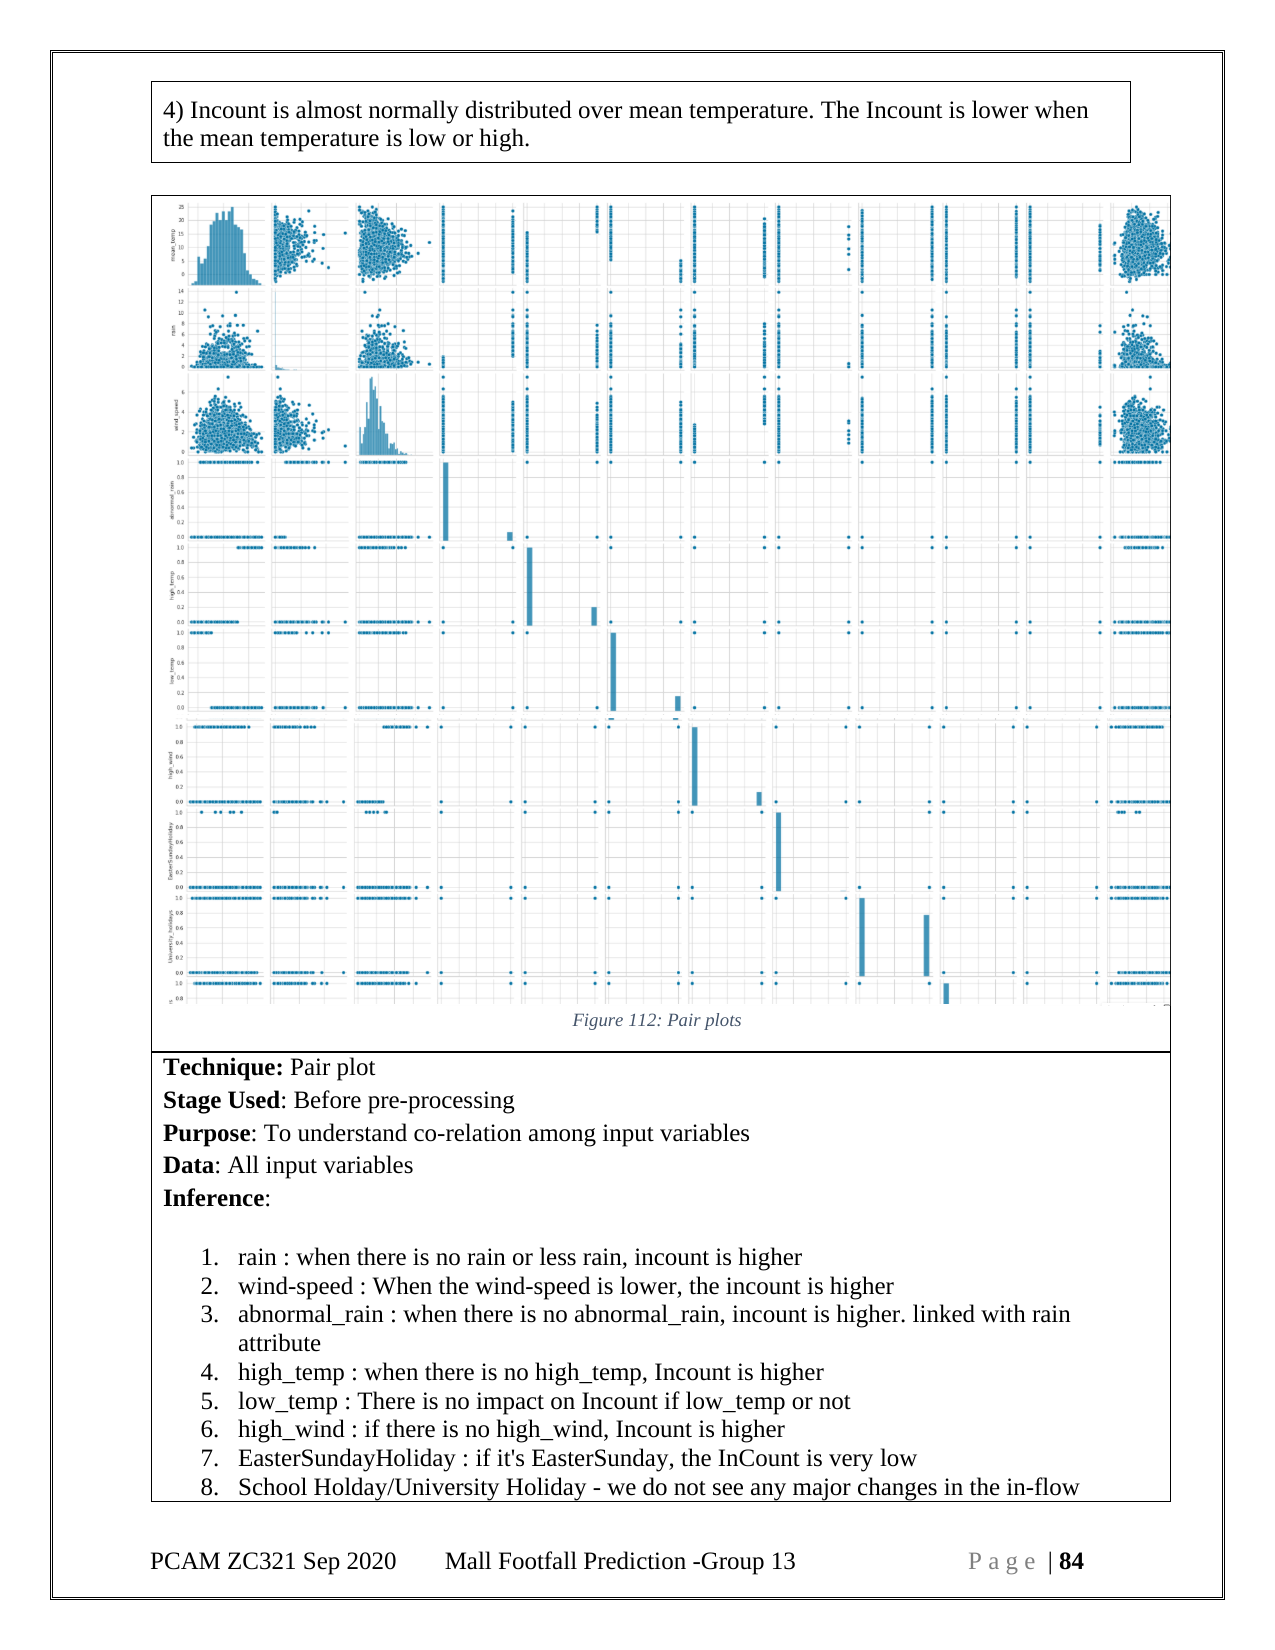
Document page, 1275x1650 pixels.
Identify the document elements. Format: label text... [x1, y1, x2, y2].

picture [162, 196, 1171, 715]
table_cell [152, 1053, 1170, 1501]
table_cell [152, 82, 1130, 162]
picture [162, 718, 1171, 1006]
